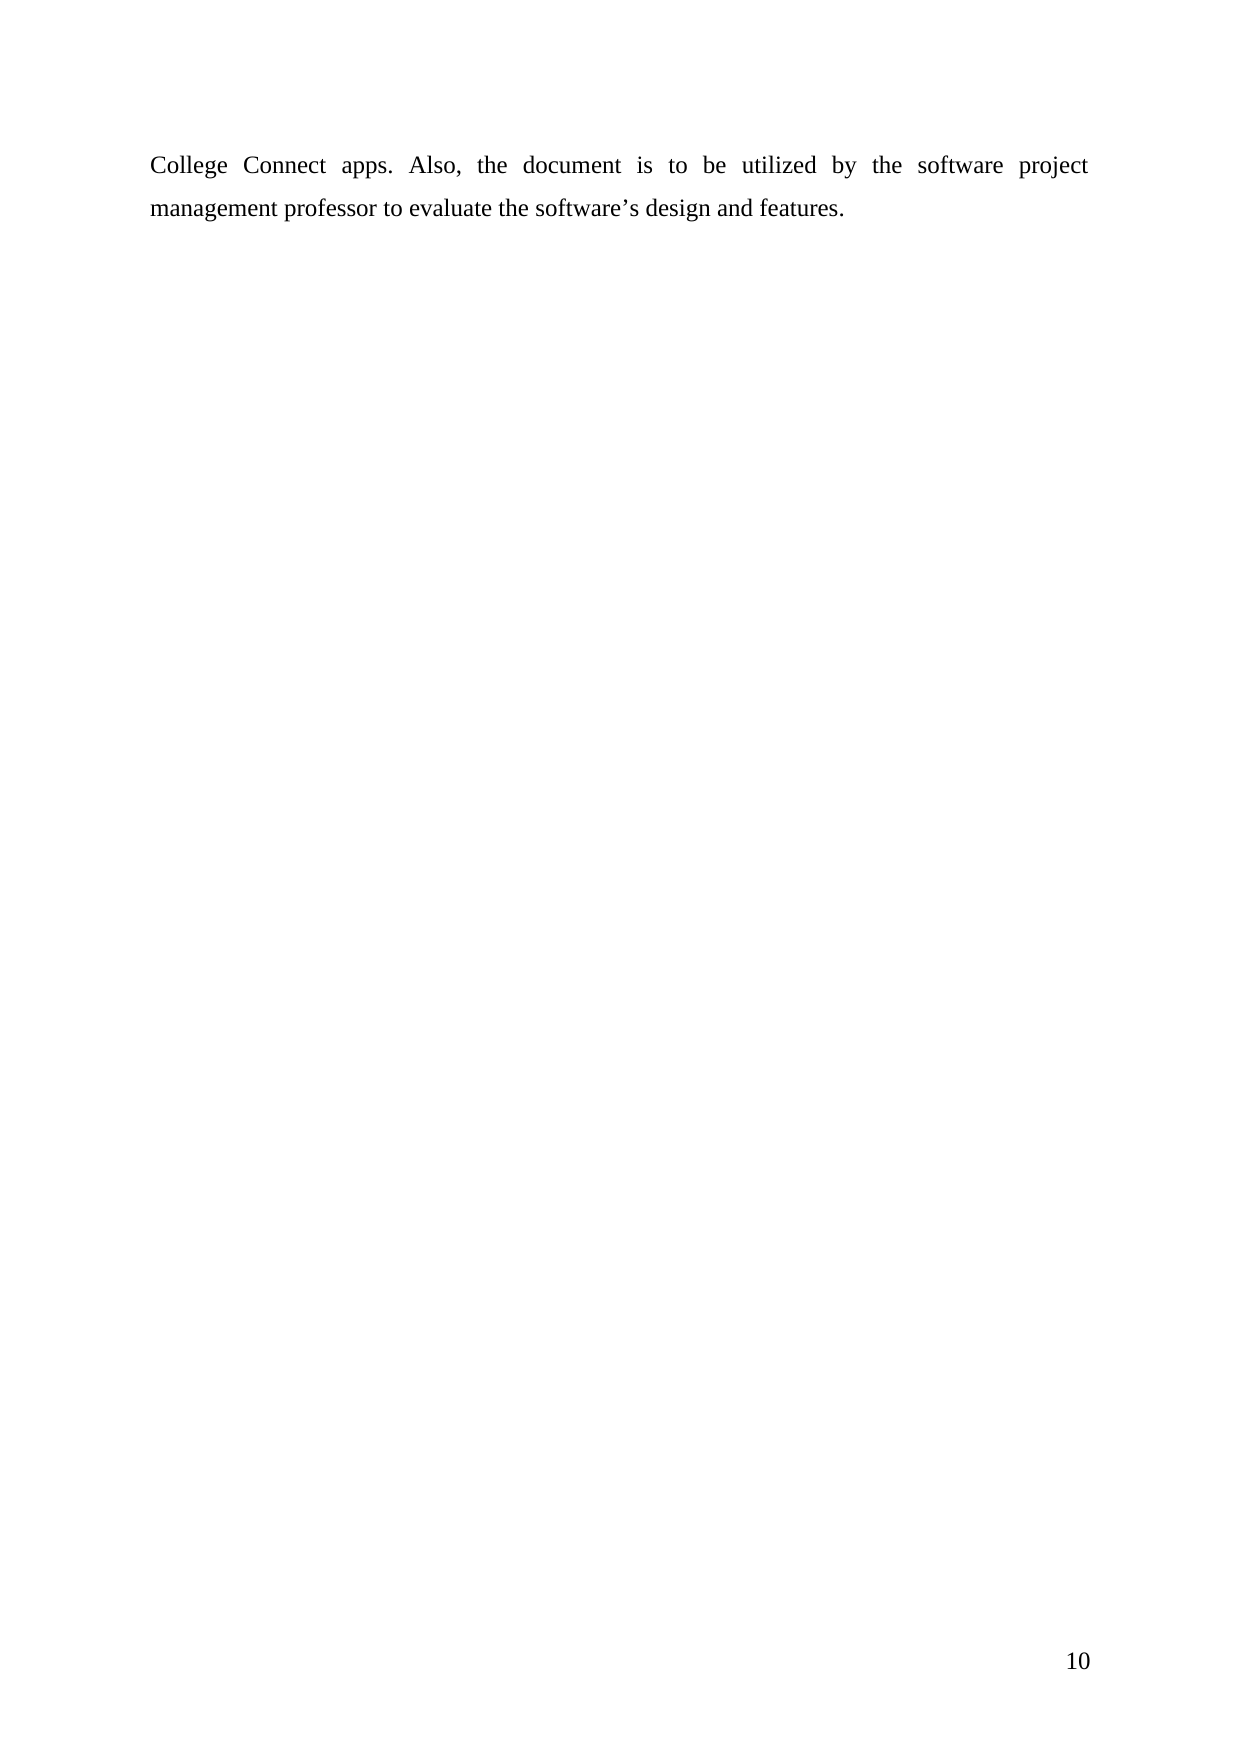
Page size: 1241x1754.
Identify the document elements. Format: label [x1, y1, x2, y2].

text [150, 150, 1090, 222]
